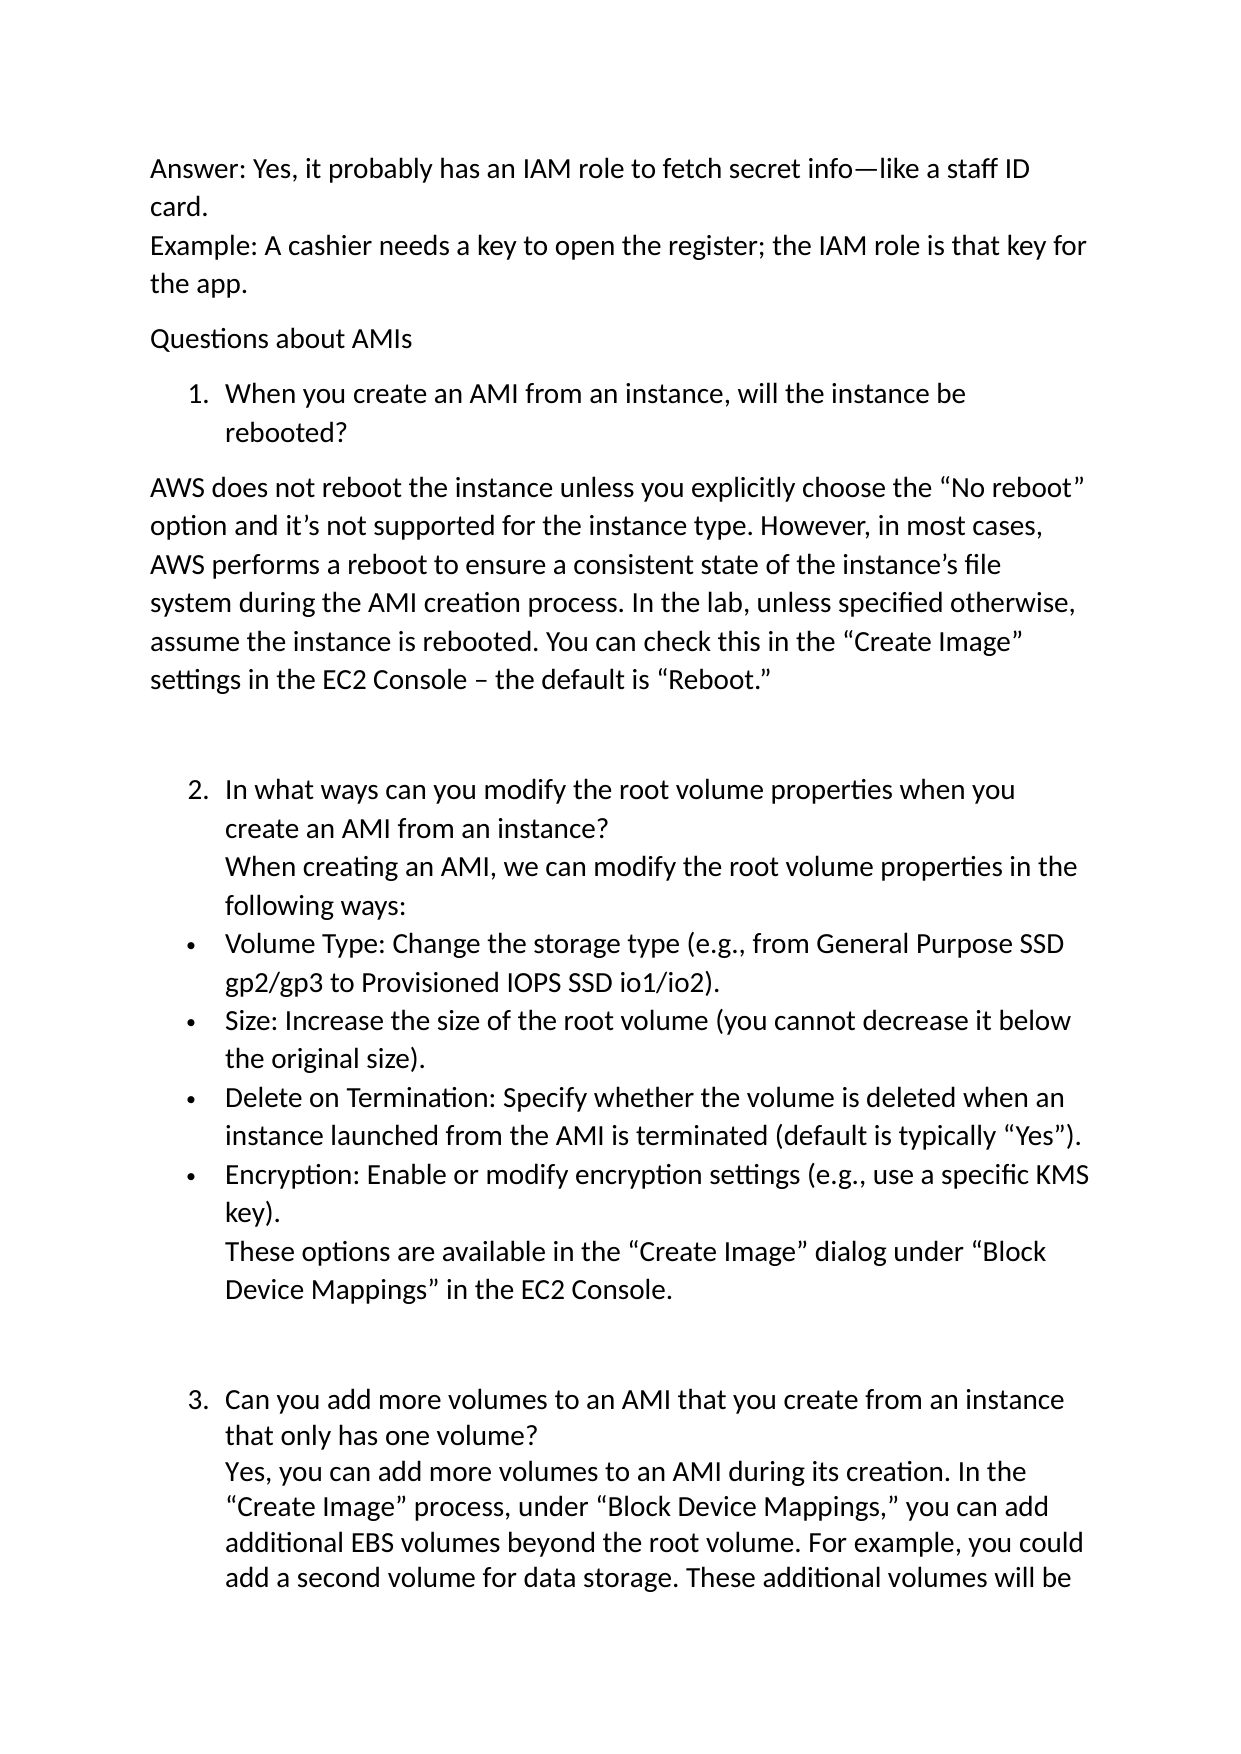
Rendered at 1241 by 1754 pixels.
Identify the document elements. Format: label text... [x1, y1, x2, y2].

list Volume Type: Change the storage type (e.g., from General Purpose SSD gp2/gp3 to Provisioned IOPS SSD io1/io2). [187, 925, 1090, 999]
list When creating an AMI, we can modify the root volume properties in the following ways: [225, 848, 1090, 922]
list Can you add more volumes to an AMI that you create from an instance that only has one volume? [187, 1381, 1090, 1453]
list When you create an AMI from an instance, will the instance be rebooted? [187, 376, 1090, 449]
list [225, 1453, 1090, 1595]
text Answer: Yes, it probably has an IAM role to fetch secret info—like a staff ID card. Example: A cashier needs a key to open the register; the IAM role is that key for the app. [150, 150, 1090, 301]
list Size: Increase the size of the root volume (you cannot decrease it below the original size). [187, 1002, 1090, 1076]
list Delete on Termination: Specify whether the volume is deleted when an instance launched from the AMI is terminated (default is typically “Yes”). [187, 1079, 1090, 1153]
list Encryption: Enable or modify encryption settings (e.g., use a specific KMS key). These options are available in the “Create Image” dialog under “Block Device Mappings” in the EC2 Console. [187, 1156, 1090, 1307]
text AWS does not reboot the instance unless you explicitly choose the “No reboot” option and it’s not supported for the instance type. However, in most cases, AWS performs a reboot to ensure a consistent state of the instance’s file system during the AMI creation process. In the lab, unless specified otherwise, assume the instance is rebooted. You can check this in the “Create Image” settings in the EC2 Console – the default is “Reboot.” [150, 469, 1090, 697]
text Questions about AMIs [150, 320, 1090, 356]
list In what ways can you modify the root volume properties when you create an AMI from an instance? [187, 771, 1090, 846]
